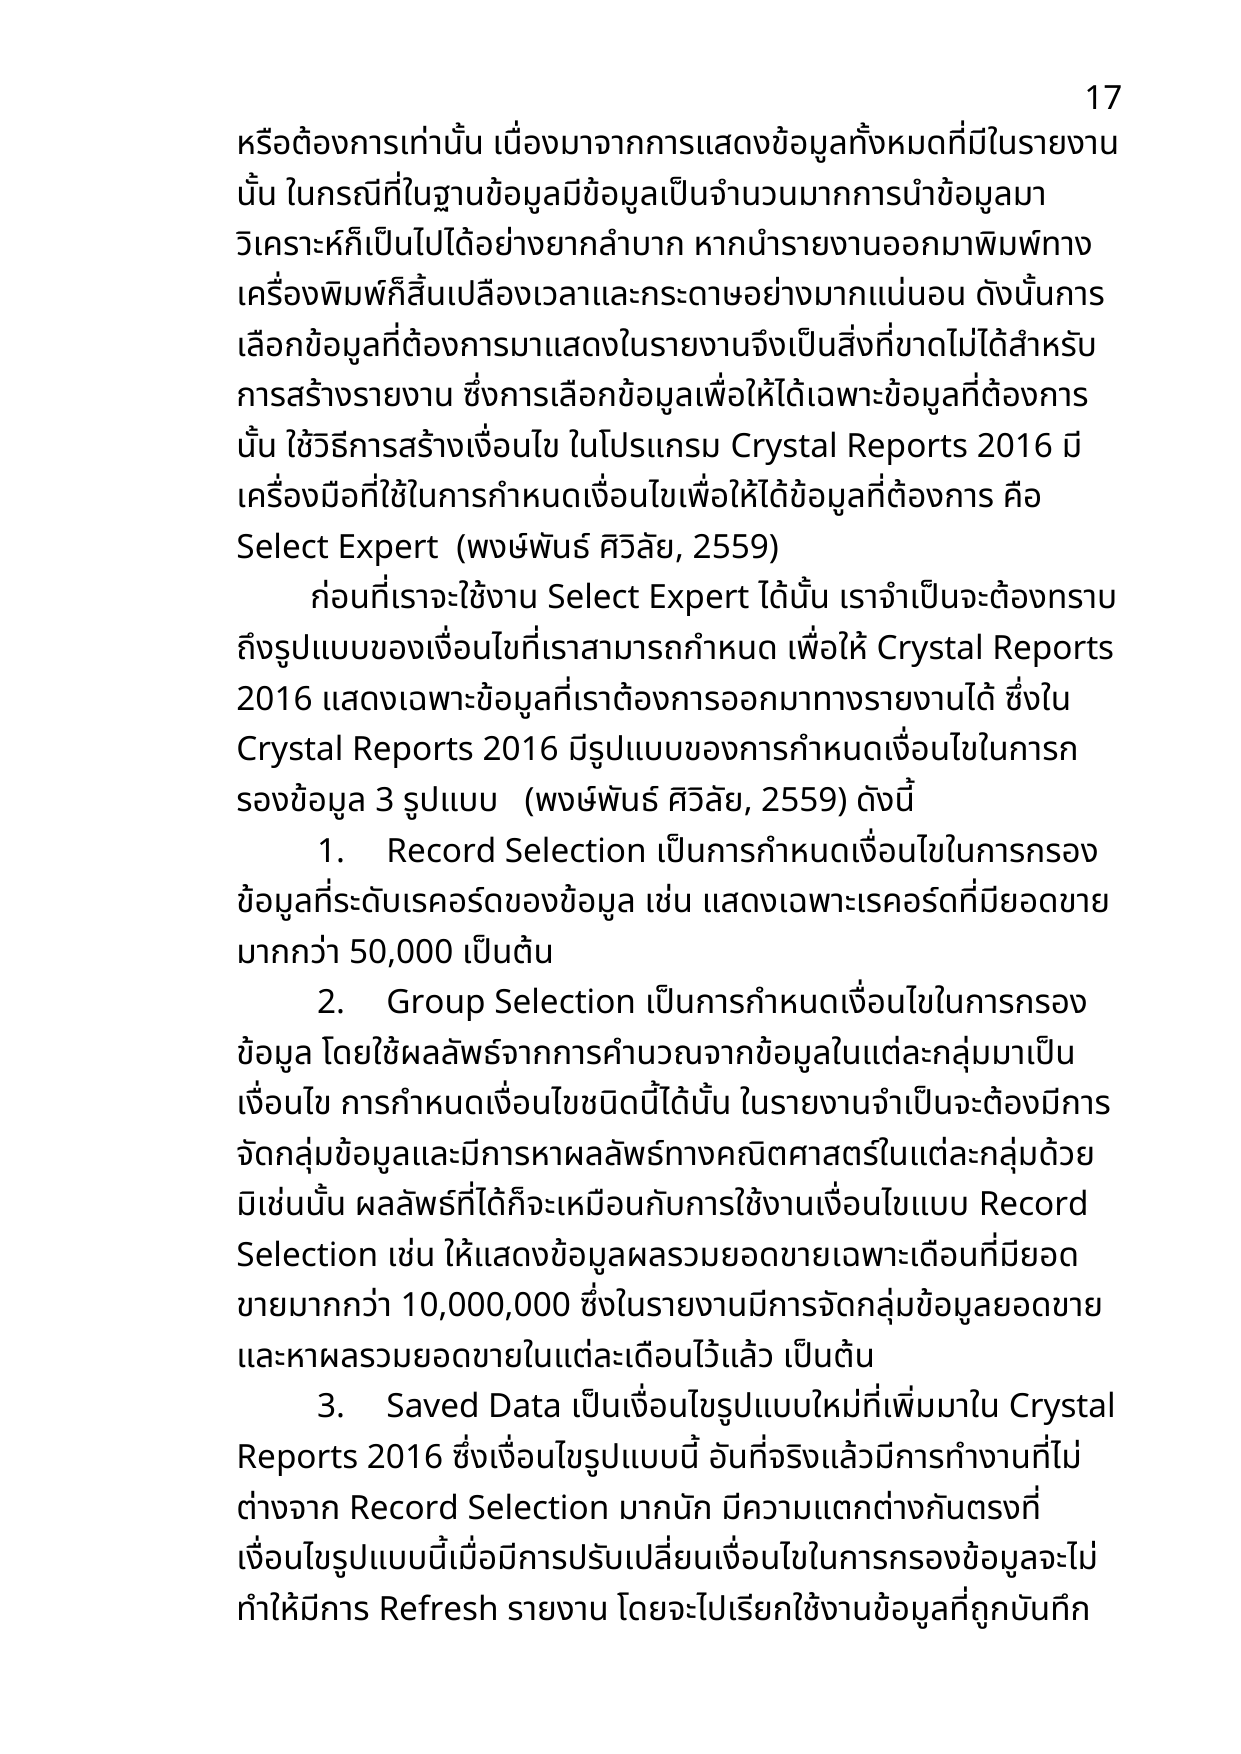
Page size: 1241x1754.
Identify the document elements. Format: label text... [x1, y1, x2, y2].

text ก่อนที่เราจะใช้งาน Select Expert ได้นั้น เราจำเป็นจะต้องทราบถึงรูปแบบของเงื่อนไขที่เราสามารถกำหนด เพื่อให้ Crystal Reports 2016 แสดงเฉพาะข้อมูลที่เราต้องการออกมาทางรายงานได้ ซึ่งใน Crystal Reports 2016 มีรูปแบบของการกำหนดเงื่อนไขในการกรองข้อมูล 3 รูปแบบ ดังนี้ [236, 573, 1122, 826]
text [236, 119, 1122, 573]
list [236, 1382, 1122, 1635]
list Record Selection เป็นการกำหนดเงื่อนไขในการกรองข้อมูลที่ระดับเรคอร์ดของข้อมูล เช่น แสดงเฉพาะเรคอร์ดที่มียอดขายมากกว่า 50,000 เป็นต้น [236, 826, 1122, 978]
list Group Selection เป็นการกำหนดเงื่อนไขในการกรองข้อมูล โดยใช้ผลลัพธ์จากการคำนวณจากข้อมูลในแต่ละกลุ่มมาเป็นเงื่อนไข การกำหนดเงื่อนไขชนิดนี้ได้นั้น ในรายงานจำเป็นจะต้องมีการจัดกลุ่มข้อมูลและมีการหาผลลัพธ์ทางคณิตศาสตร์ในแต่ละกลุ่มด้วย มิเช่นนั้น ผลลัพธ์ที่ได้ก็จะเหมือนกับการใช้งานเงื่อนไขแบบ Record Selection เช่น ให้แสดงข้อมูลผลรวมยอดขายเฉพาะเดือนที่มียอดขายมากกว่า 10,000,000 ซึ่งในรายงานมีการจัดกลุ่มข้อมูลยอดขายและหาผลรวมยอดขายในแต่ละเดือนไว้แล้ว เป็นต้น [236, 978, 1122, 1382]
